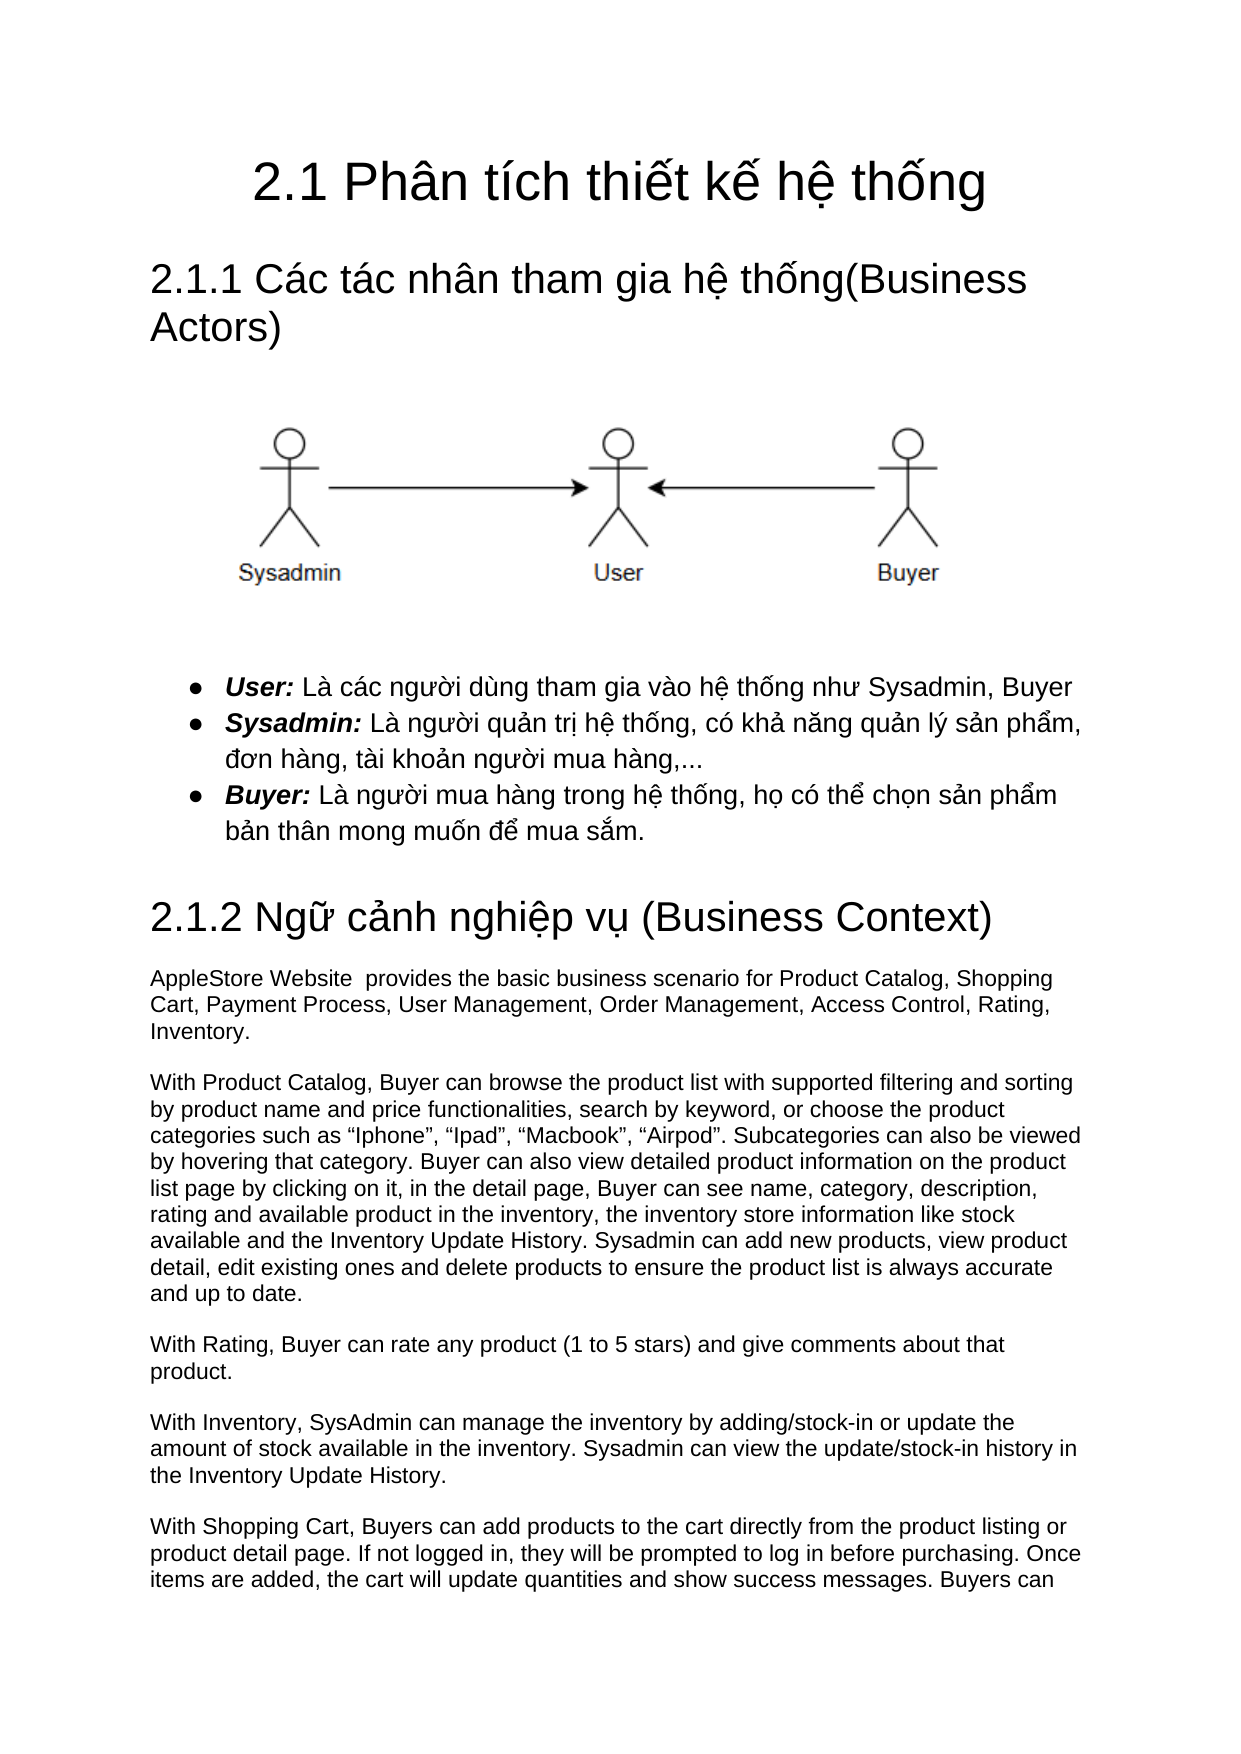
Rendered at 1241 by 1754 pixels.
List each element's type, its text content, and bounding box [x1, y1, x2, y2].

subtitle 2.1.2 Ngữ cảnh nghiệp vụ (Business Context) [150, 892, 1090, 940]
list Buyer: Là người mua hàng trong hệ thống, họ có thể chọn sản phẩm bản thân mong muốn để mua sắm. [187, 779, 1090, 846]
subtitle 2.1.1 Các tác nhân tham gia hệ thống(Business Actors) [150, 254, 1090, 350]
text With Product Catalog, Buyer can browse the product list with supported filtering and sorting by product name and price functionalities, search by keyword, or choose the product categories such as “Iphone”, “Ipad”, “Macbook”, “Airpod”. Subcategories can also be viewed by hovering that category. Buyer can also view detailed product information on the product list page by clicking on it, in the detail page, Buyer can see name, category, description, rating and available product in the inventory, the inventory store information like stock available and the Inventory Update History. Sysadmin can add new products, view product detail, edit existing ones and delete products to ensure the product list is always accurate and up to date. [150, 1069, 1090, 1306]
text AppleStore Website provides the basic business scenario for Product Catalog, Shopping Cart, Payment Process, User Management, Order Management, Access Control, Rating, Inventory. [150, 965, 1090, 1044]
text With Inventory, SysAdmin can manage the inventory by adding/stock-in or update the amount of stock available in the inventory. Sysadmin can view the update/stock-in history in the Inventory Update History. [150, 1409, 1090, 1488]
title 2.1 Phân tích thiết kế hệ thống [150, 150, 1090, 212]
list User: Là các người dùng tham gia vào hệ thống như Sysadmin, Buyer [187, 671, 1090, 702]
picture [213, 362, 1027, 667]
list Sysadmin: Là người quản trị hệ thống, có khả năng quản lý sản phẩm, đơn hàng, tài khoản người mua hàng,... [187, 707, 1090, 774]
text With Rating, Buyer can rate any product (1 to 5 stars) and give comments about that product. [150, 1331, 1090, 1384]
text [150, 1513, 1090, 1592]
